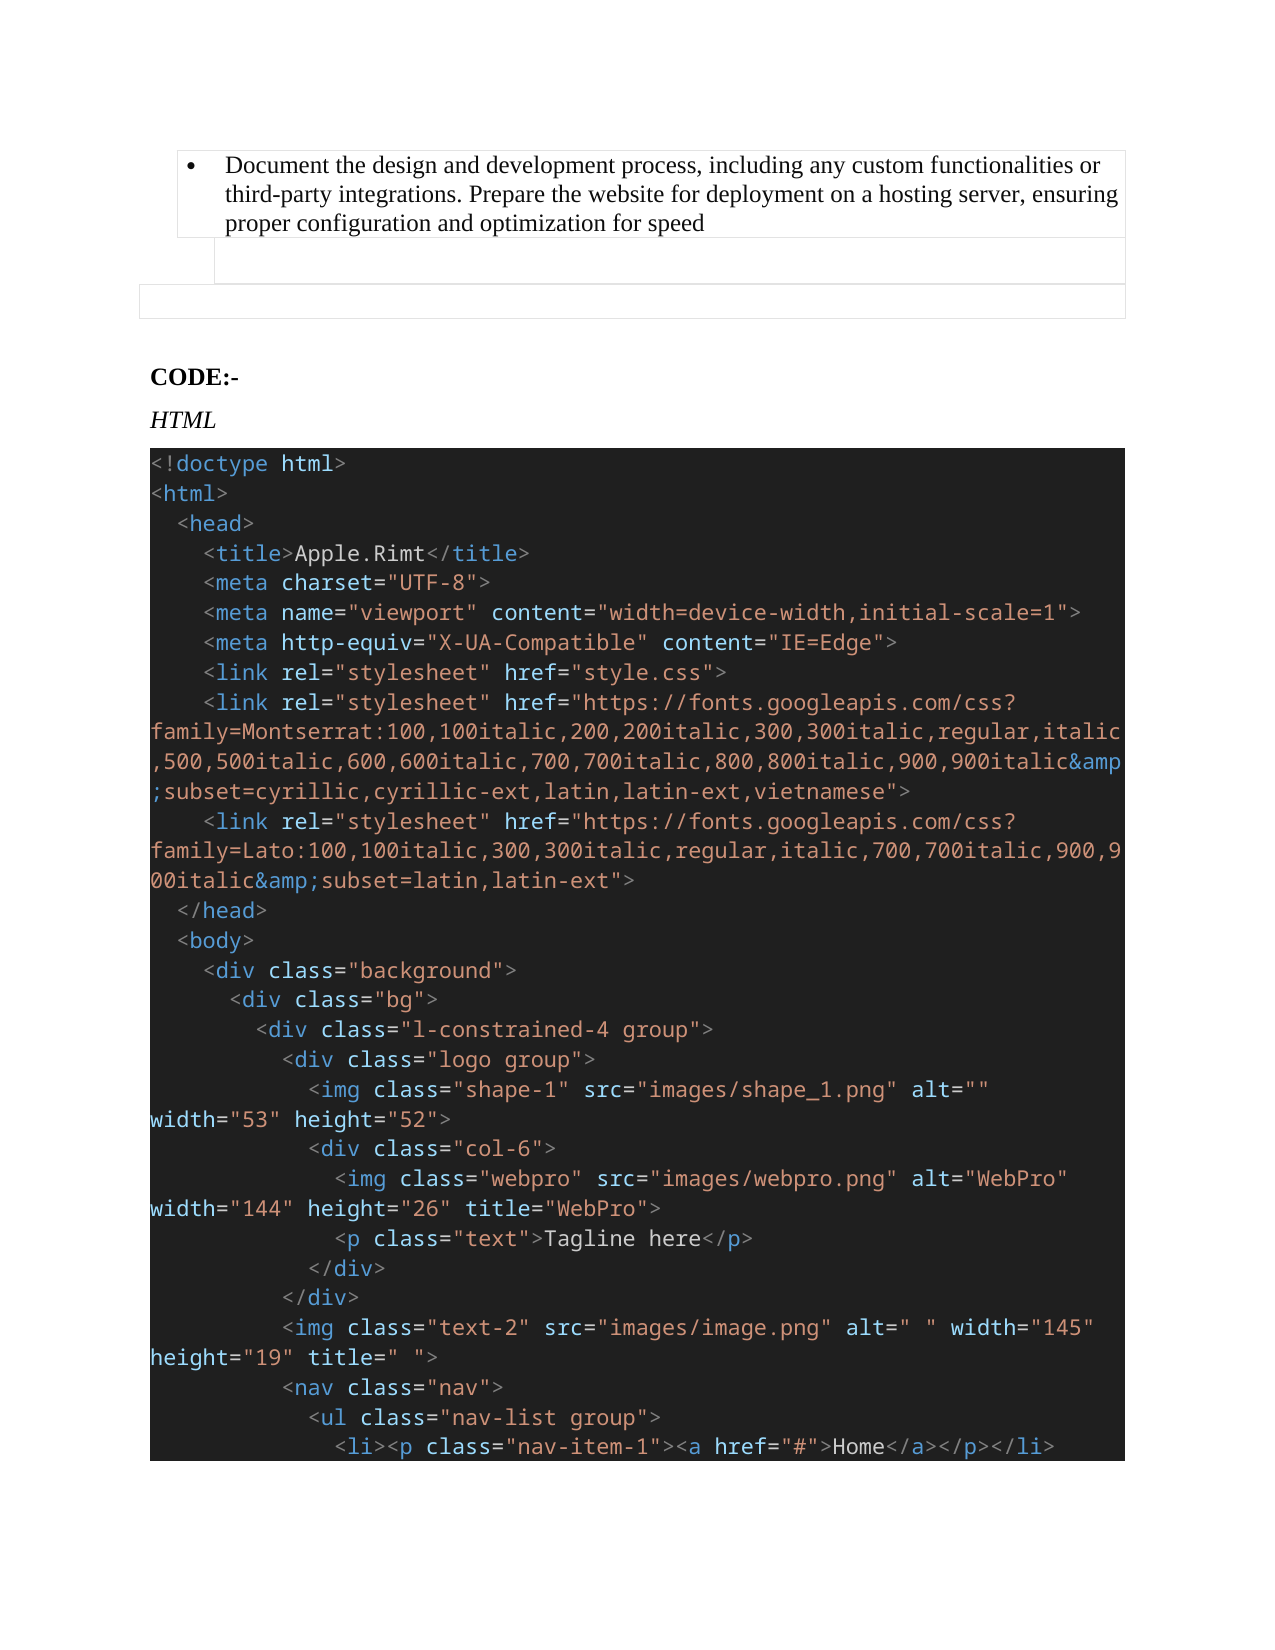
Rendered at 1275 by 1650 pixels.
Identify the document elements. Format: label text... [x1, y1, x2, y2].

text <img class="webpro" src="images/webpro.png" alt="WebPro" width="144" height="26" title="WebPro"> [150, 1163, 1125, 1223]
text <div class="background"> [150, 955, 1125, 984]
text <title>Apple.Rimt</title> [150, 538, 1125, 567]
text <head> [150, 508, 1125, 538]
text <ul class="nav-list group"> [150, 1402, 1125, 1431]
text <div class="col-6"> [150, 1133, 1125, 1163]
text <link rel="stylesheet" href="https://fonts.googleapis.com/css?family=Lato:100,100italic,300,300italic,regular,italic,700,700italic,900,900italic&amp;subset=latin,latin-ext"> [150, 806, 1125, 895]
list Document the design and development process, including any custom functionalities or third-party integrations. Prepare the website for deployment on a hosting server, ensuring proper configuration and optimization for speed [178, 151, 1125, 237]
text <li><p class="nav-item-1"><a href="#">Home</a></p></li> [150, 1431, 1125, 1461]
list CODE:- [150, 362, 1125, 391]
text </div> [150, 1253, 1125, 1282]
text <link rel="stylesheet" href="https://fonts.googleapis.com/css?family=Montserrat:100,100italic,200,200italic,300,300italic,regular,italic,500,500italic,600,600italic,700,700italic,800,800italic,900,900italic&amp;subset=cyrillic,cyrillic-ext,latin,latin-ext,vietnamese"> [150, 687, 1125, 806]
text <meta http-equiv="X-UA-Compatible" content="IE=Edge"> [150, 627, 1125, 657]
text <div class="bg"> [150, 984, 1125, 1014]
text <img class="shape-1" src="images/shape_1.png" alt="" width="53" height="52"> [150, 1074, 1125, 1133]
text <link rel="stylesheet" href="style.css"> [150, 657, 1125, 687]
text </div> [150, 1282, 1125, 1312]
text <nav class="nav"> [150, 1372, 1125, 1402]
text </head> [150, 895, 1125, 925]
text <meta charset="UTF-8"> [150, 567, 1125, 597]
text <img class="text-2" src="images/image.png" alt=" " width="145" height="19" title=" "> [150, 1312, 1125, 1372]
text <meta name="viewport" content="width=device-width,initial-scale=1"> [150, 597, 1125, 627]
text <!doctype html> [150, 448, 1125, 478]
text <div class="l-constrained-4 group"> [150, 1014, 1125, 1044]
text <div class="logo group"> [150, 1044, 1125, 1074]
text <p class="text">Tagline here</p> [150, 1223, 1125, 1253]
text <body> [150, 925, 1125, 955]
list HTML [150, 405, 1125, 434]
text <html> [150, 478, 1125, 508]
